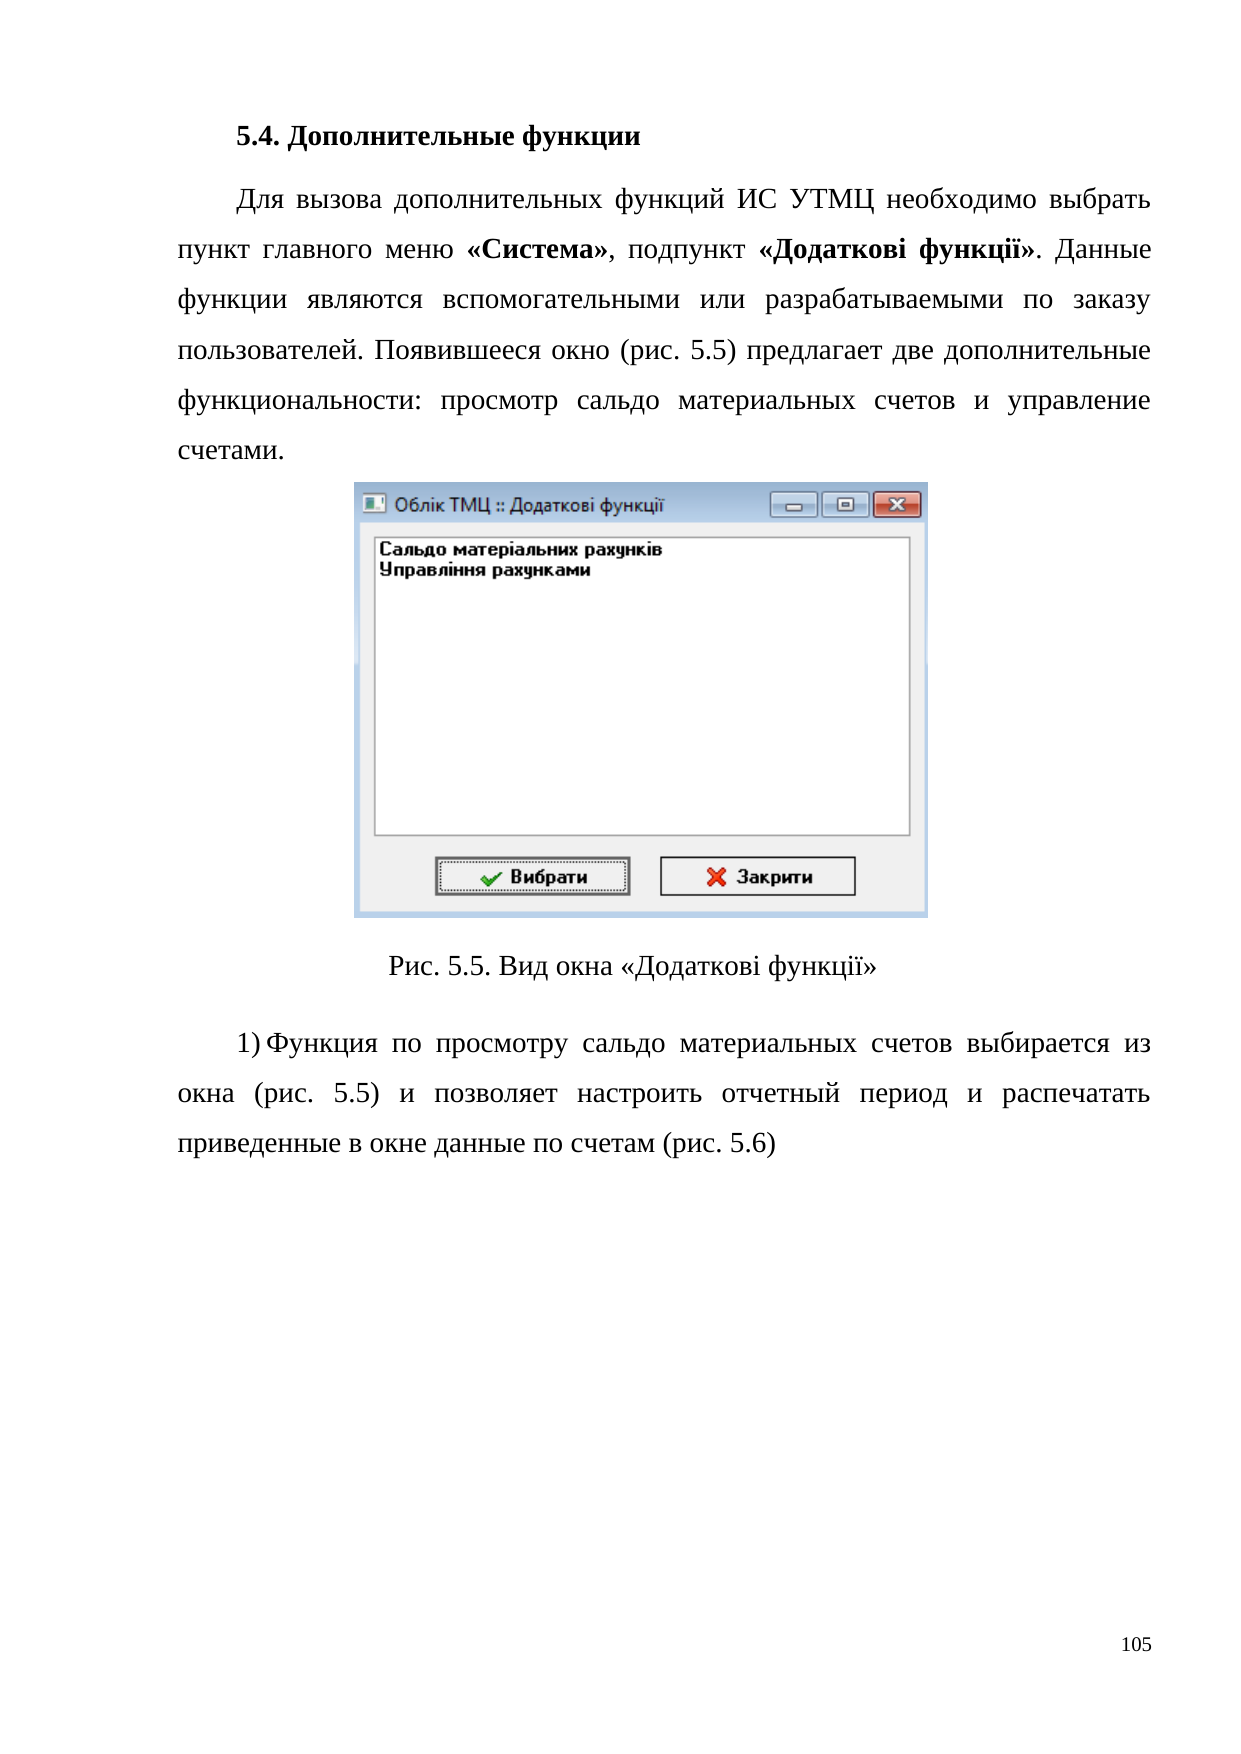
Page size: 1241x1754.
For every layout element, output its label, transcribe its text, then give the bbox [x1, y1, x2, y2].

subtitle 5.4. Дополнительные функции [236, 118, 1152, 152]
text Для вызова дополнительных функций ИС УТМЦ необходимо выбрать пункт главного меню «Система», подпункт «Додаткові функції». Данные функции являются вспомогательными или разрабатываемыми по заказу пользователей. Появившееся окно (рис. 5.5) предлагает две дополнительные функциональности: просмотр сальдо материальных счетов и управление счетами. [177, 181, 1152, 466]
list Функция по просмотру сальдо материальных счетов выбирается из окна (рис. 5.5) и позволяет настроить отчетный период и распечатать приведенные в окне данные по счетам (рис. 5.6) [177, 1025, 1152, 1159]
picture [354, 482, 928, 918]
